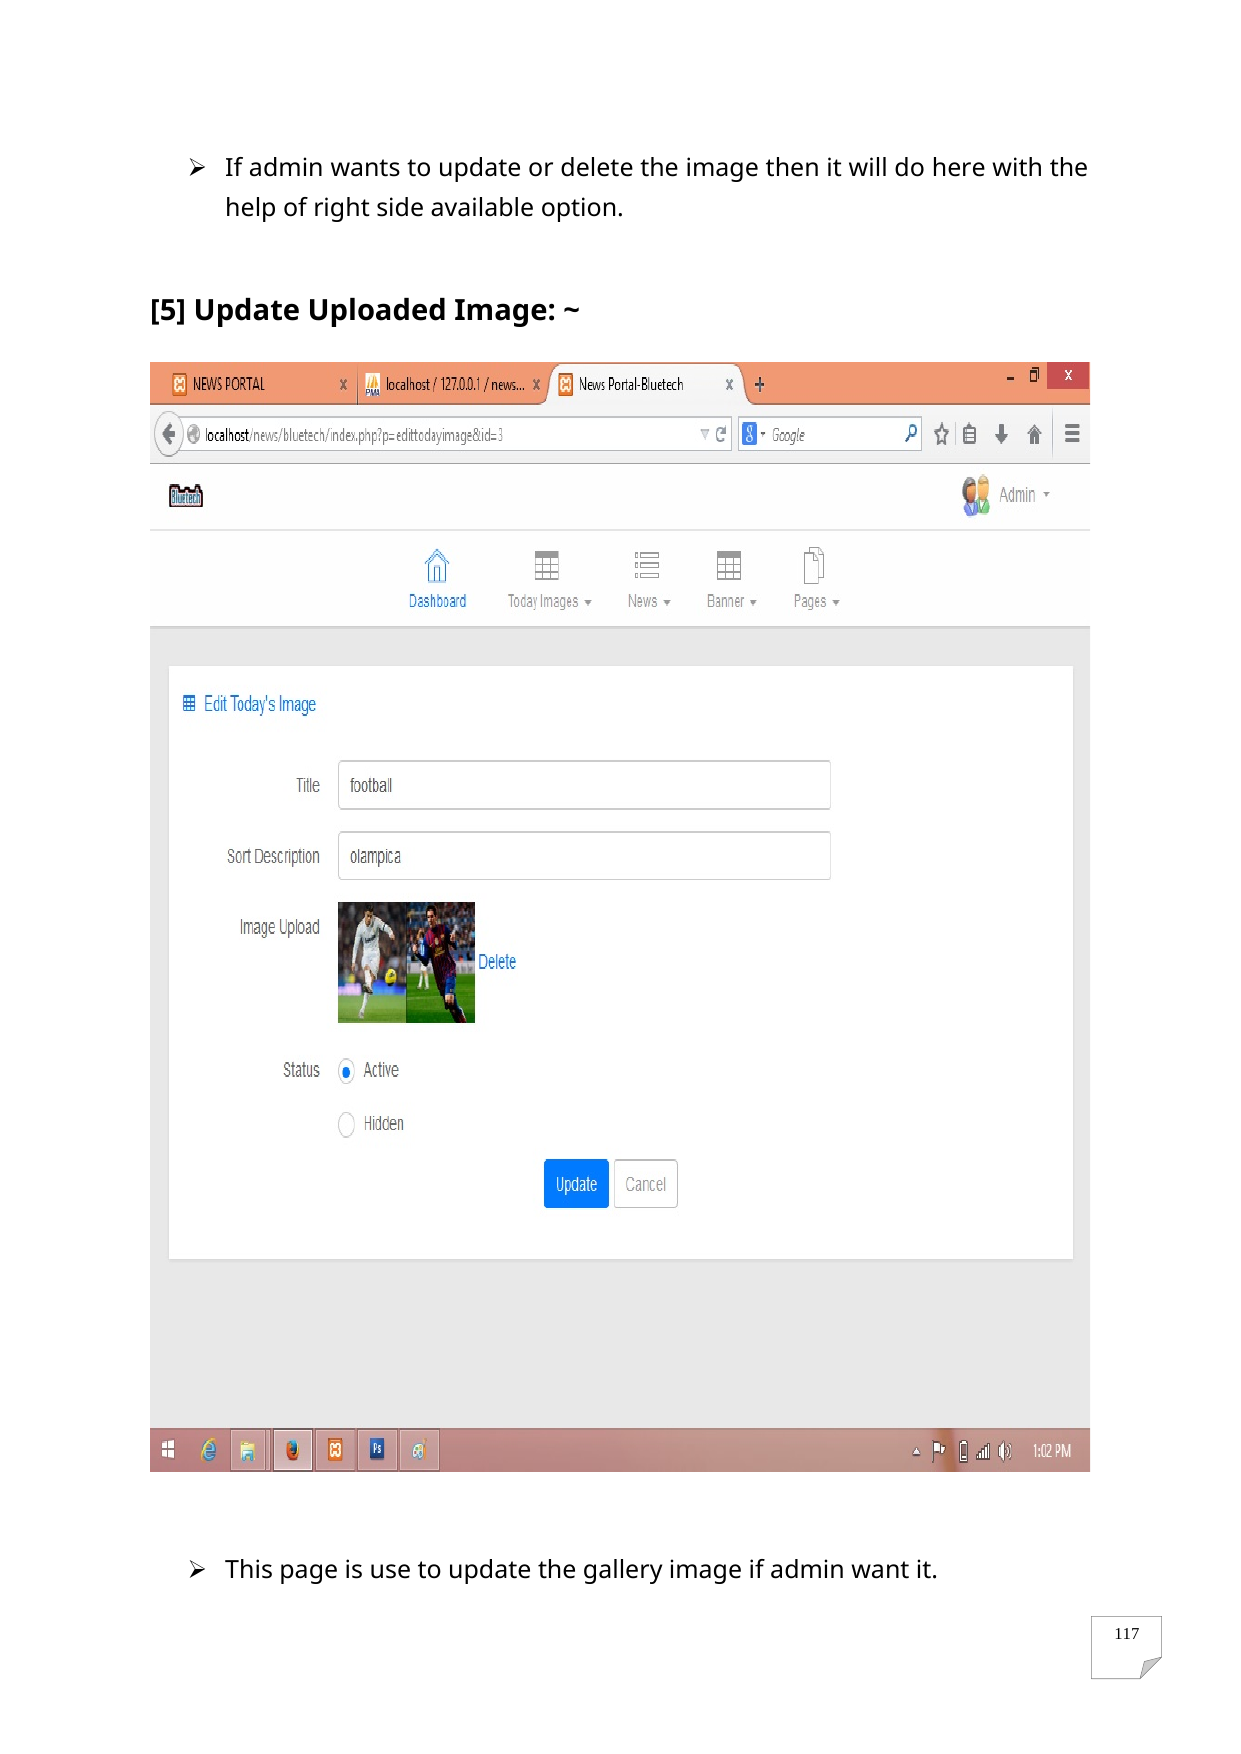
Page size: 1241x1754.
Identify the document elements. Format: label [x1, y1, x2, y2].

picture [150, 362, 1091, 1472]
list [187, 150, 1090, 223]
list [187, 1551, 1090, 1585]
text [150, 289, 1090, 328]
